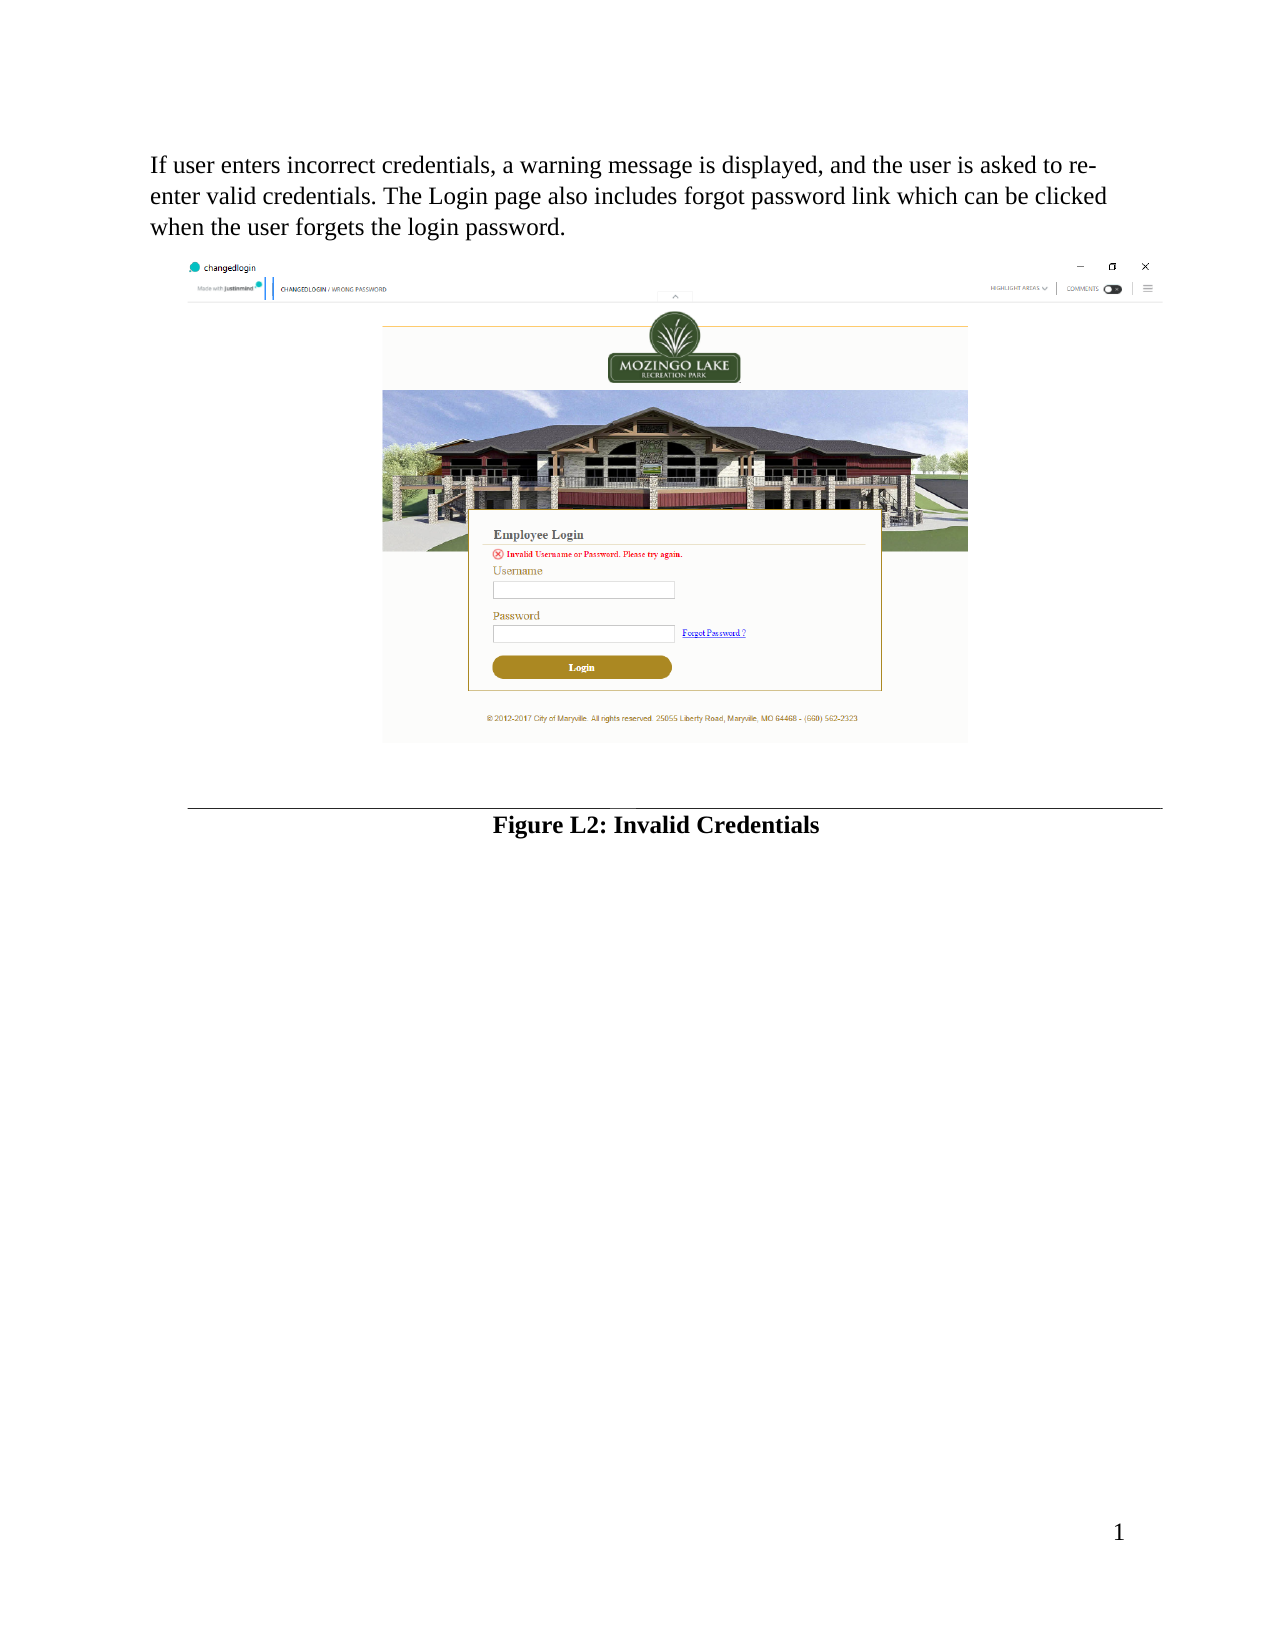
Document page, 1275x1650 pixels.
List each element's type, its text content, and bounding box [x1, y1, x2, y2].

text If user enters incorrect credentials, a warning message is displayed, and the user is asked to re-enter valid credentials. The Login page also includes forgot password link which can be clicked when the user forgets the login password. [150, 150, 1125, 241]
list Figure L2: Invalid Credentials [187, 811, 1125, 839]
picture [187, 259, 1163, 809]
